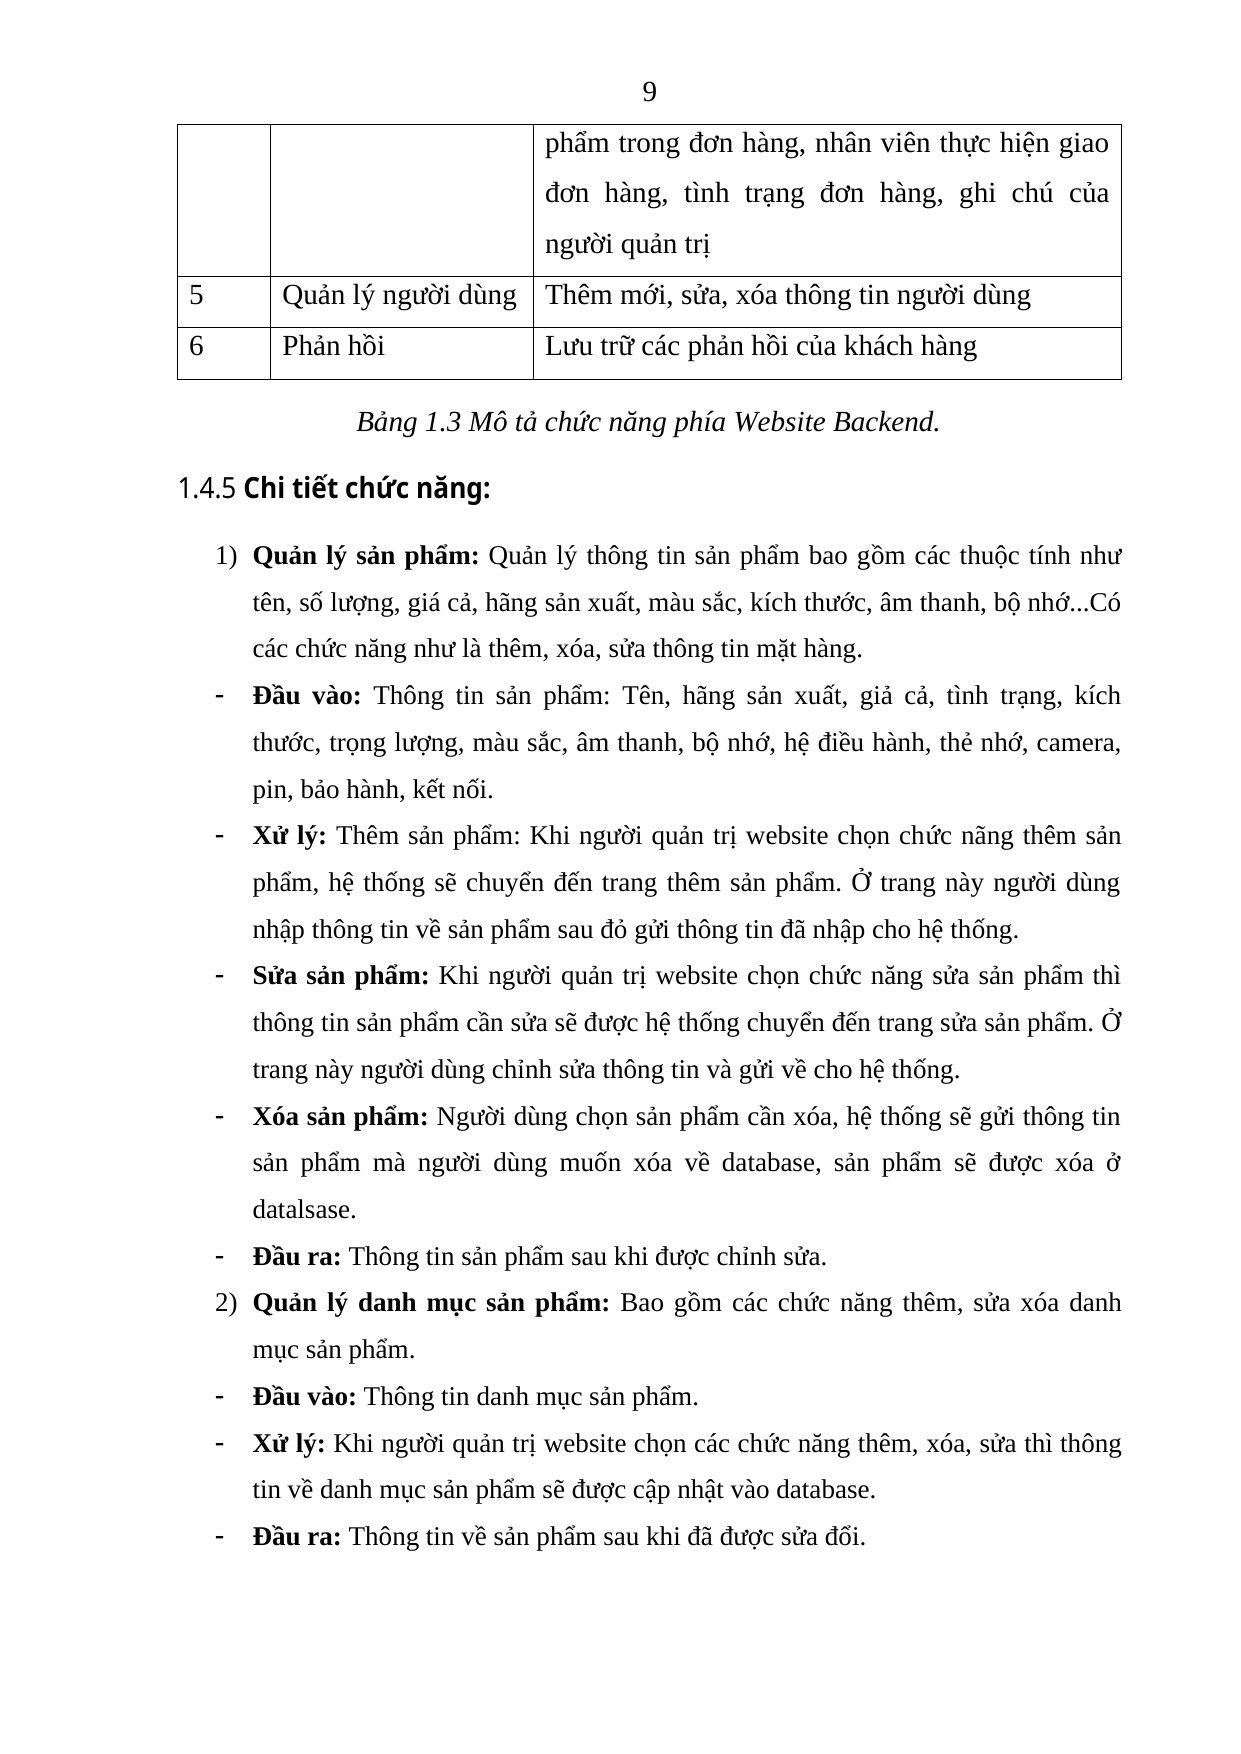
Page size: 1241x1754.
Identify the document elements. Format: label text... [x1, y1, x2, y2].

text Bảng 1.3 Mô tả chức năng phía Website Backend. [177, 404, 1122, 438]
subtitle Chi tiết chức năng: [177, 467, 1122, 507]
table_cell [534, 125, 1121, 276]
table_cell Quản lý người dùng [271, 277, 533, 327]
table_cell 4 [178, 125, 270, 276]
table_cell Thêm mới, sửa, xóa thông tin người dùng [534, 277, 1121, 327]
table_cell Phản hồi [271, 328, 533, 378]
table_cell 6 [178, 328, 270, 378]
list Đầu ra: Thông tin sản phẩm sau khi được chỉnh sửa. [215, 1240, 1122, 1271]
list Quản lý sản phẩm: Quản lý thông tin sản phẩm bao gồm các thuộc tính như tên, số lượng, giá cả, hãng sản xuất, màu sắc, kích thước, âm thanh, bộ nhớ...Có các chức năng như là thêm, xóa, sửa thông tin mặt hàng. [215, 539, 1122, 664]
list Đầu vào: Thông tin danh mục sản phẩm. [215, 1380, 1122, 1411]
list Đầu ra: Thông tin về sản phẩm sau khi đã được sửa đổi. [215, 1520, 1122, 1551]
list Đầu vào: Thông tin sản phẩm: Tên, hãng sản xuất, giả cả, tình trạng, kích thước, trọng lượng, màu sắc, âm thanh, bộ nhớ, hệ điều hành, thẻ nhớ, camera, pin, bảo hành, kết nối. [215, 679, 1122, 804]
list Xử lý: Khi người quản trị website chọn các chức năng thêm, xóa, sửa thì thông tin về danh mục sản phẩm sẽ được cập nhật vào database. [215, 1427, 1122, 1505]
list Xử lý: Thêm sản phẩm: Khi người quản trị website chọn chức nãng thêm sản phẩm, hệ thống sẽ chuyển đến trang thêm sản phẩm. Ở trang này người dùng nhập thông tin về sản phẩm sau đỏ gửi thông tin đã nhập cho hệ thống. [215, 819, 1122, 944]
list Quản lý danh mục sản phẩm: Bao gồm các chức năng thêm, sửa xóa danh mục sản phẩm. [215, 1287, 1122, 1364]
table_cell Lưu trữ các phản hồi của khách hàng [534, 328, 1121, 378]
list Xóa sản phẩm: Người dùng chọn sản phẩm cần xóa, hệ thống sẽ gửi thông tin sản phẩm mà người dùng muốn xóa về database, sản phẩm sẽ được xóa ở datalsase. [215, 1099, 1122, 1224]
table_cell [271, 125, 533, 276]
table_cell 5 [178, 277, 270, 327]
list Sửa sản phẩm: Khi người quản trị website chọn chức năng sửa sản phẩm thì thông tin sản phẩm cần sửa sẽ được hệ thống chuyển đến trang sửa sản phẩm. Ở trang này người dùng chỉnh sửa thông tin và gửi về cho hệ thống. [215, 959, 1122, 1084]
